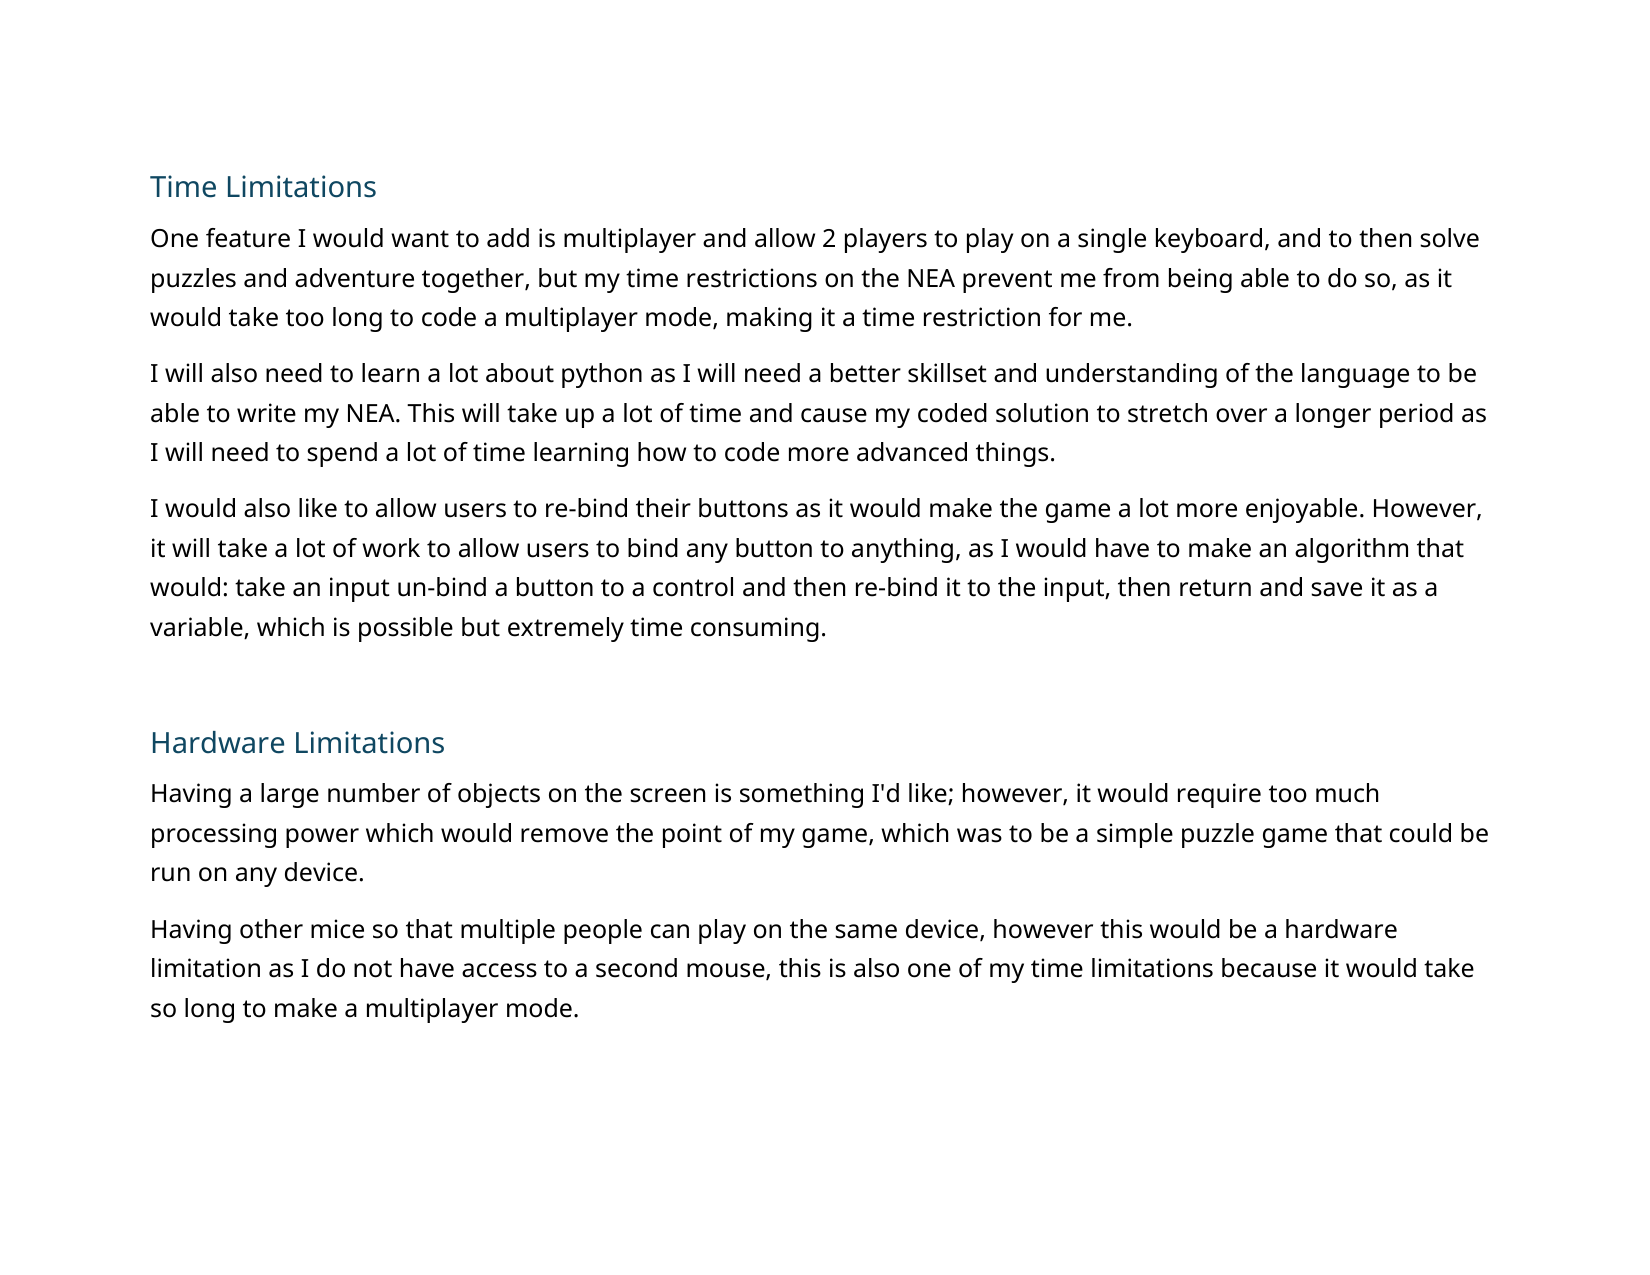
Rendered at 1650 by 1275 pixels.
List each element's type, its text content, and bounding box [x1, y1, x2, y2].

text Having a large number of objects on the screen is something I'd like; however, it would require too much processing power which would remove the point of my game, which was to be a simple puzzle game that could be run on any device. [150, 776, 1500, 889]
text Having other mice so that multiple people can play on the same device, however this would be a hardware limitation as I do not have access to a second mouse, this is also one of my time limitations because it would take so long to make a multiplayer mode. [150, 911, 1500, 1064]
text One feature I would want to add is multiplayer and allow 2 players to play on a single keyboard, and to then solve puzzles and adventure together, but my time restrictions on the NEA prevent me from being able to do so, as it would take too long to code a multiplayer mode, making it a time restriction for me. [150, 221, 1500, 334]
subtitle Hardware Limitations [150, 722, 1500, 762]
text I will also need to learn a lot about python as I will need a better skillset and understanding of the language to be able to write my NEA. This will take up a lot of time and cause my coded solution to stretch over a longer period as I will need to spend a lot of time learning how to code more advanced things. [150, 356, 1500, 469]
text I would also like to allow users to re-bind their buttons as it would make the game a lot more enjoyable. However, it will take a lot of work to allow users to bind any button to anything, as I would have to make an algorithm that would: take an input un-bind a button to a control and then re-bind it to the input, then return and save it as a variable, which is possible but extremely time consuming. [150, 491, 1500, 644]
subtitle Time Limitations [150, 167, 1500, 206]
